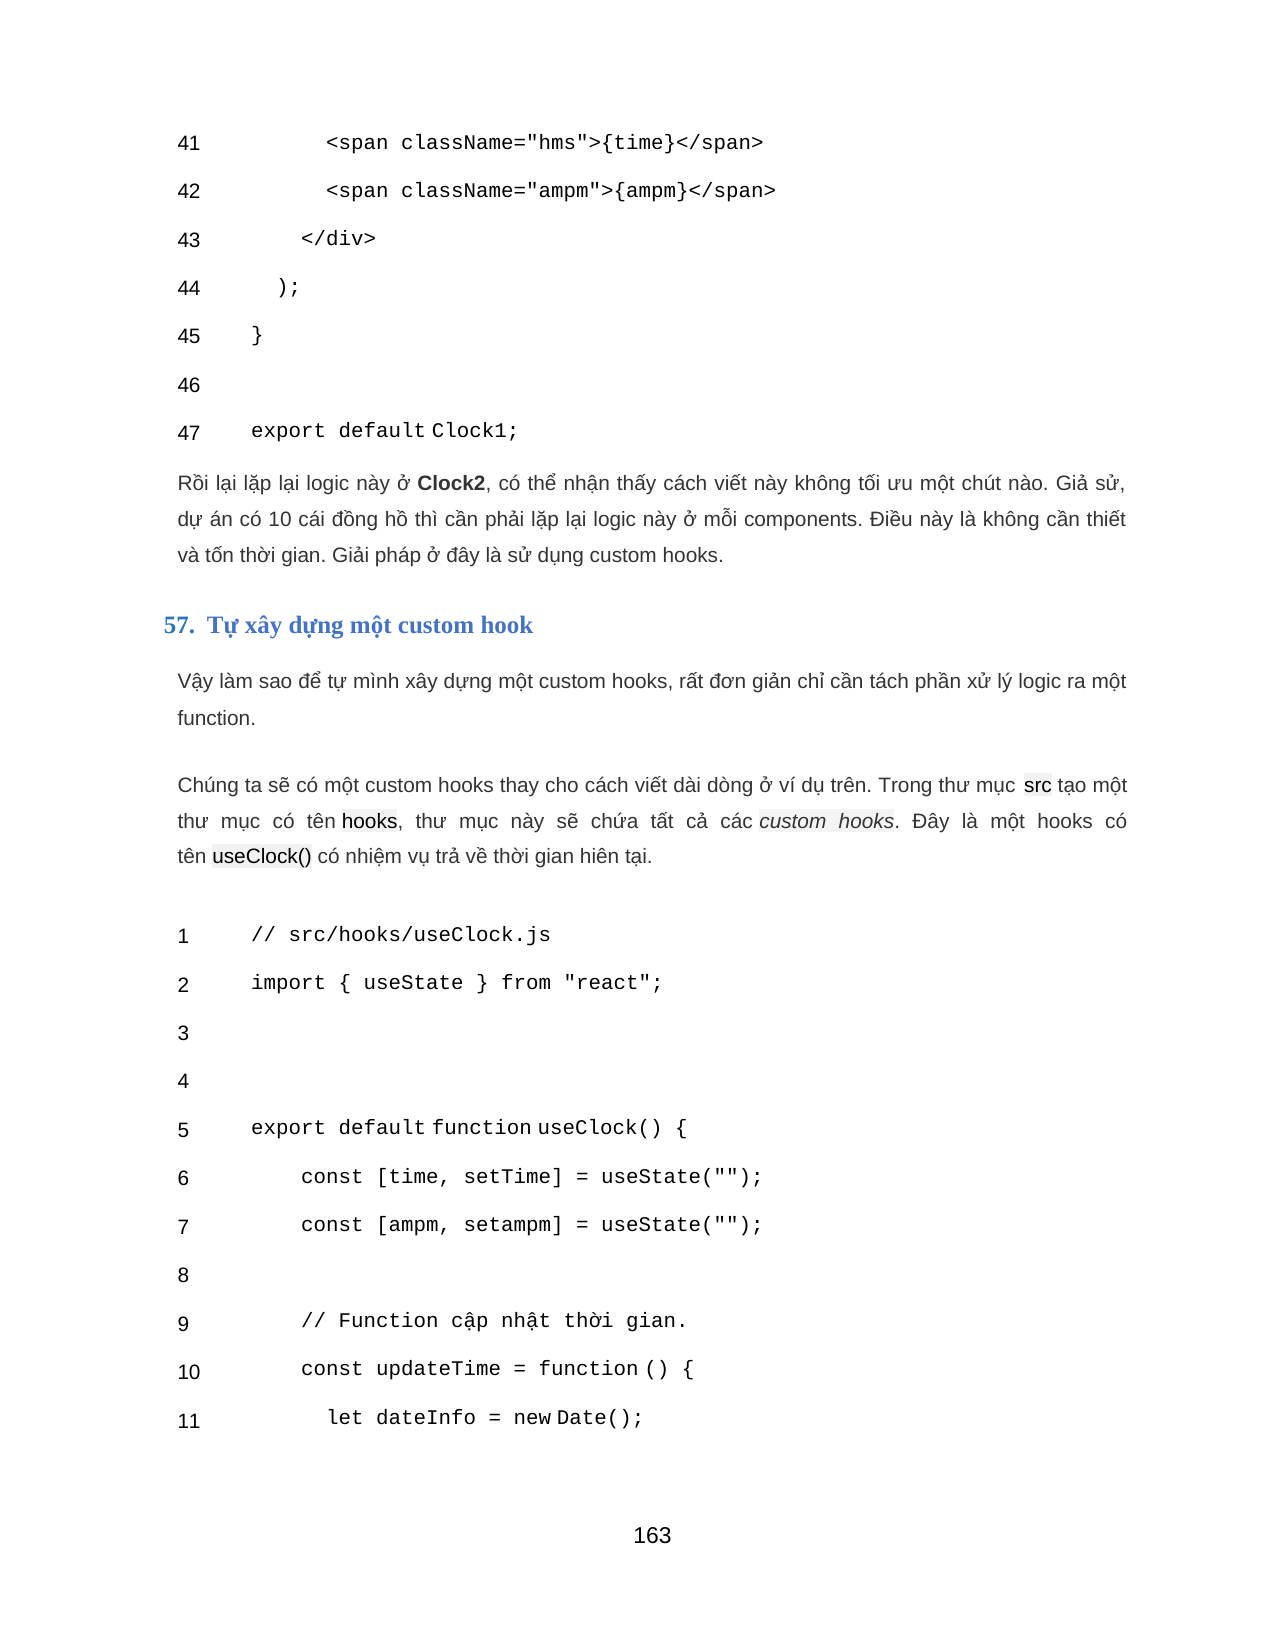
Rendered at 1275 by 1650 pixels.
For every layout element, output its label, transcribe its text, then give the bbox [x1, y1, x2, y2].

text Rồi lại lặp lại logic này ở Clock2, có thể nhận thấy cách viết này không tối ưu một chút nào. Giả sử, dự án có 10 cái đồng hồ thì cần phải lặp lại logic này ở mỗi components. Điều này là không cần thiết và tốn thời gian. Giải pháp ở đây là sử dụng custom hooks. [177, 471, 1127, 567]
text Chúng ta sẽ có một custom hooks thay cho cách viết dài dòng ở ví dụ trên. Trong thư mục src tạo một thư mục có tên hooks, thư mục này sẽ chứa tất cả các custom hooks. Đây là một hooks có tên useClock() có nhiệm vụ trả về thời gian hiên tại. [177, 772, 1127, 868]
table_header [251, 118, 1260, 471]
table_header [177, 118, 251, 471]
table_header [177, 912, 251, 1458]
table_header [251, 912, 1260, 1458]
text Vậy làm sao để tự mình xây dựng một custom hooks, rất đơn giản chỉ cần tách phần xử lý logic ra một function. [177, 669, 1127, 729]
subtitle Tự xây dựng một custom hook [195, 610, 1127, 639]
